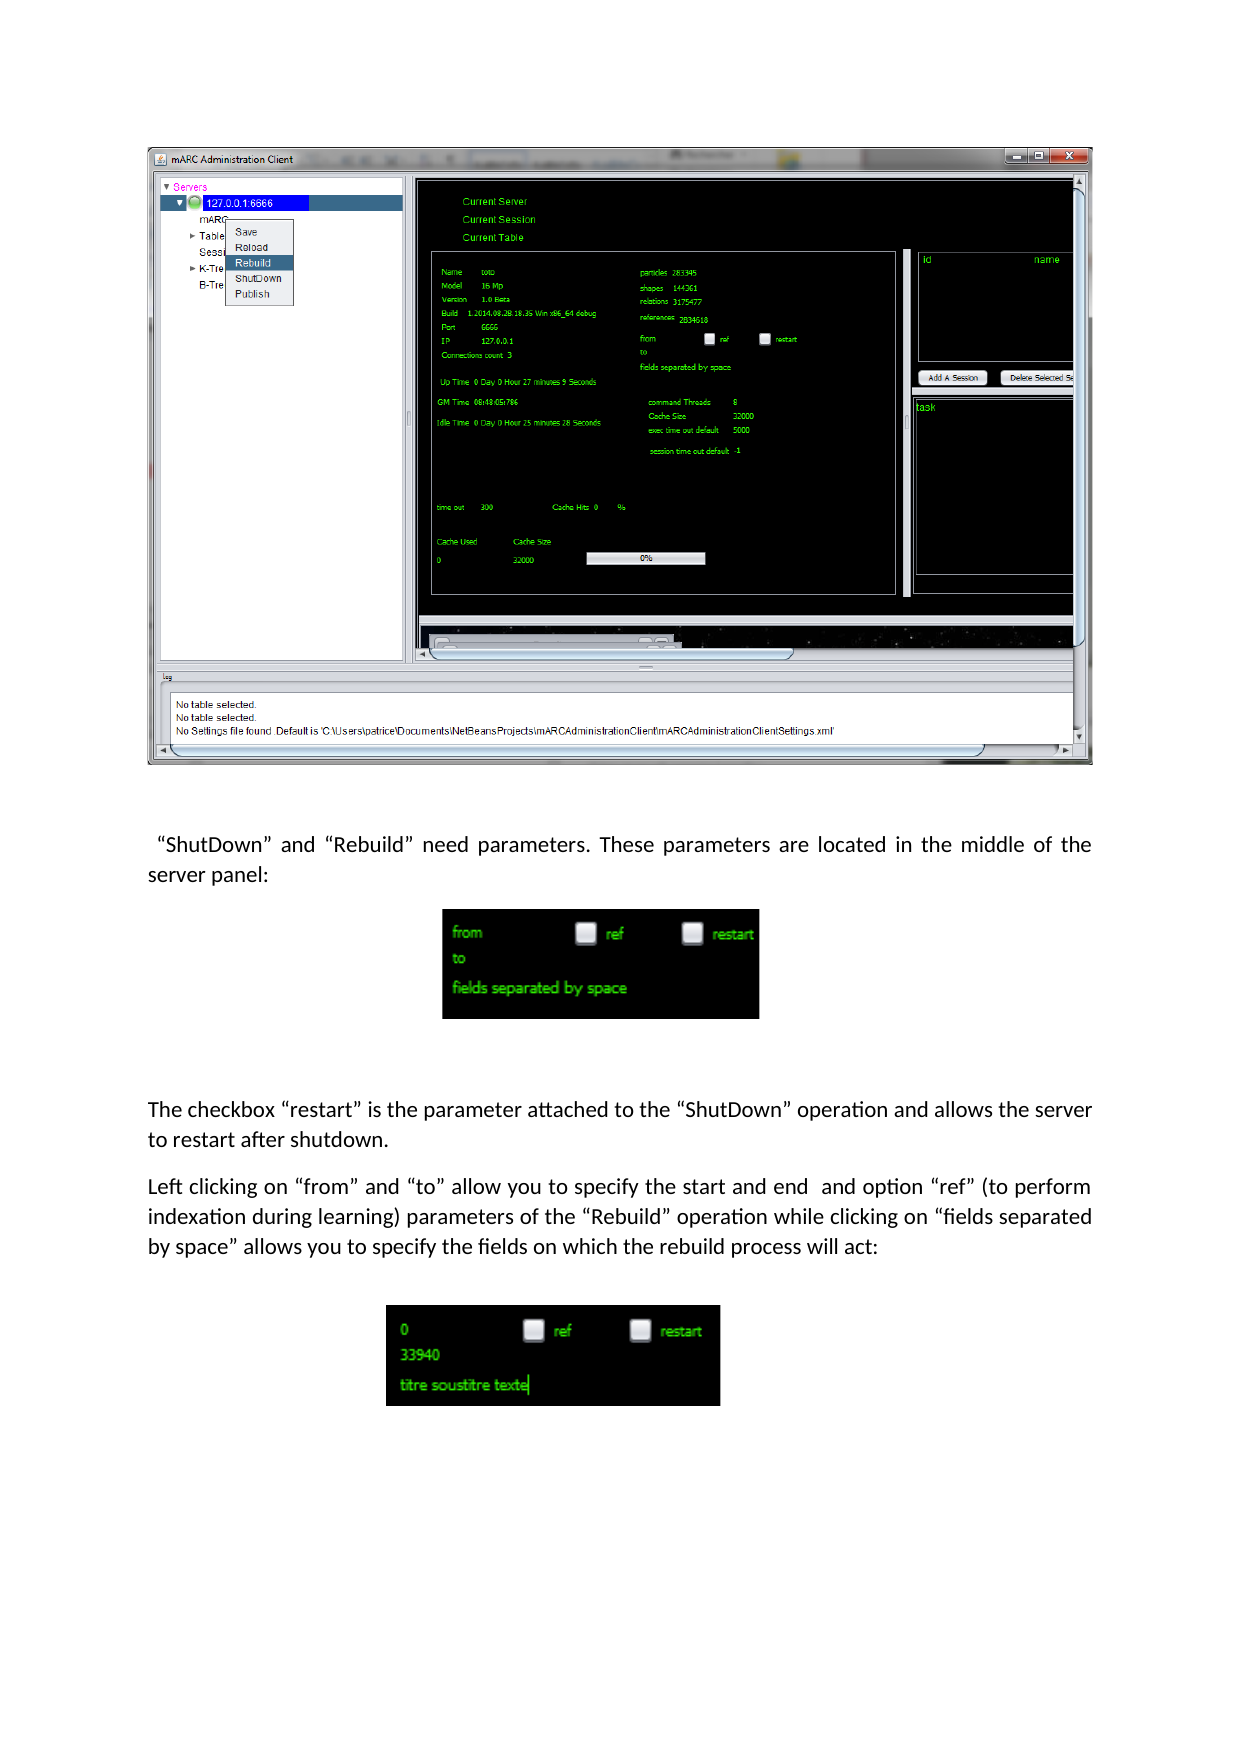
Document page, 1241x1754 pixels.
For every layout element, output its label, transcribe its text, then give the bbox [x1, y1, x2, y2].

text Left clicking on “from” and “to” allow you to specify the start and end and option “ref” (to perform indexation during learning) parameters of the “Rebuild” operation while clicking on “fields separated by space” allows you to specify the fields on which the rebuild process will act: [148, 1172, 1093, 1260]
text The checkbox “restart” is the parameter attached to the “ShutDown” operation and allows the server to restart after shutdown. [148, 1095, 1093, 1153]
picture [386, 1305, 721, 1406]
picture [442, 909, 760, 1019]
picture [147, 147, 1093, 765]
text “ShutDown” and “Rebuild” need parameters. These parameters are located in the middle of the server panel: [148, 830, 1093, 888]
